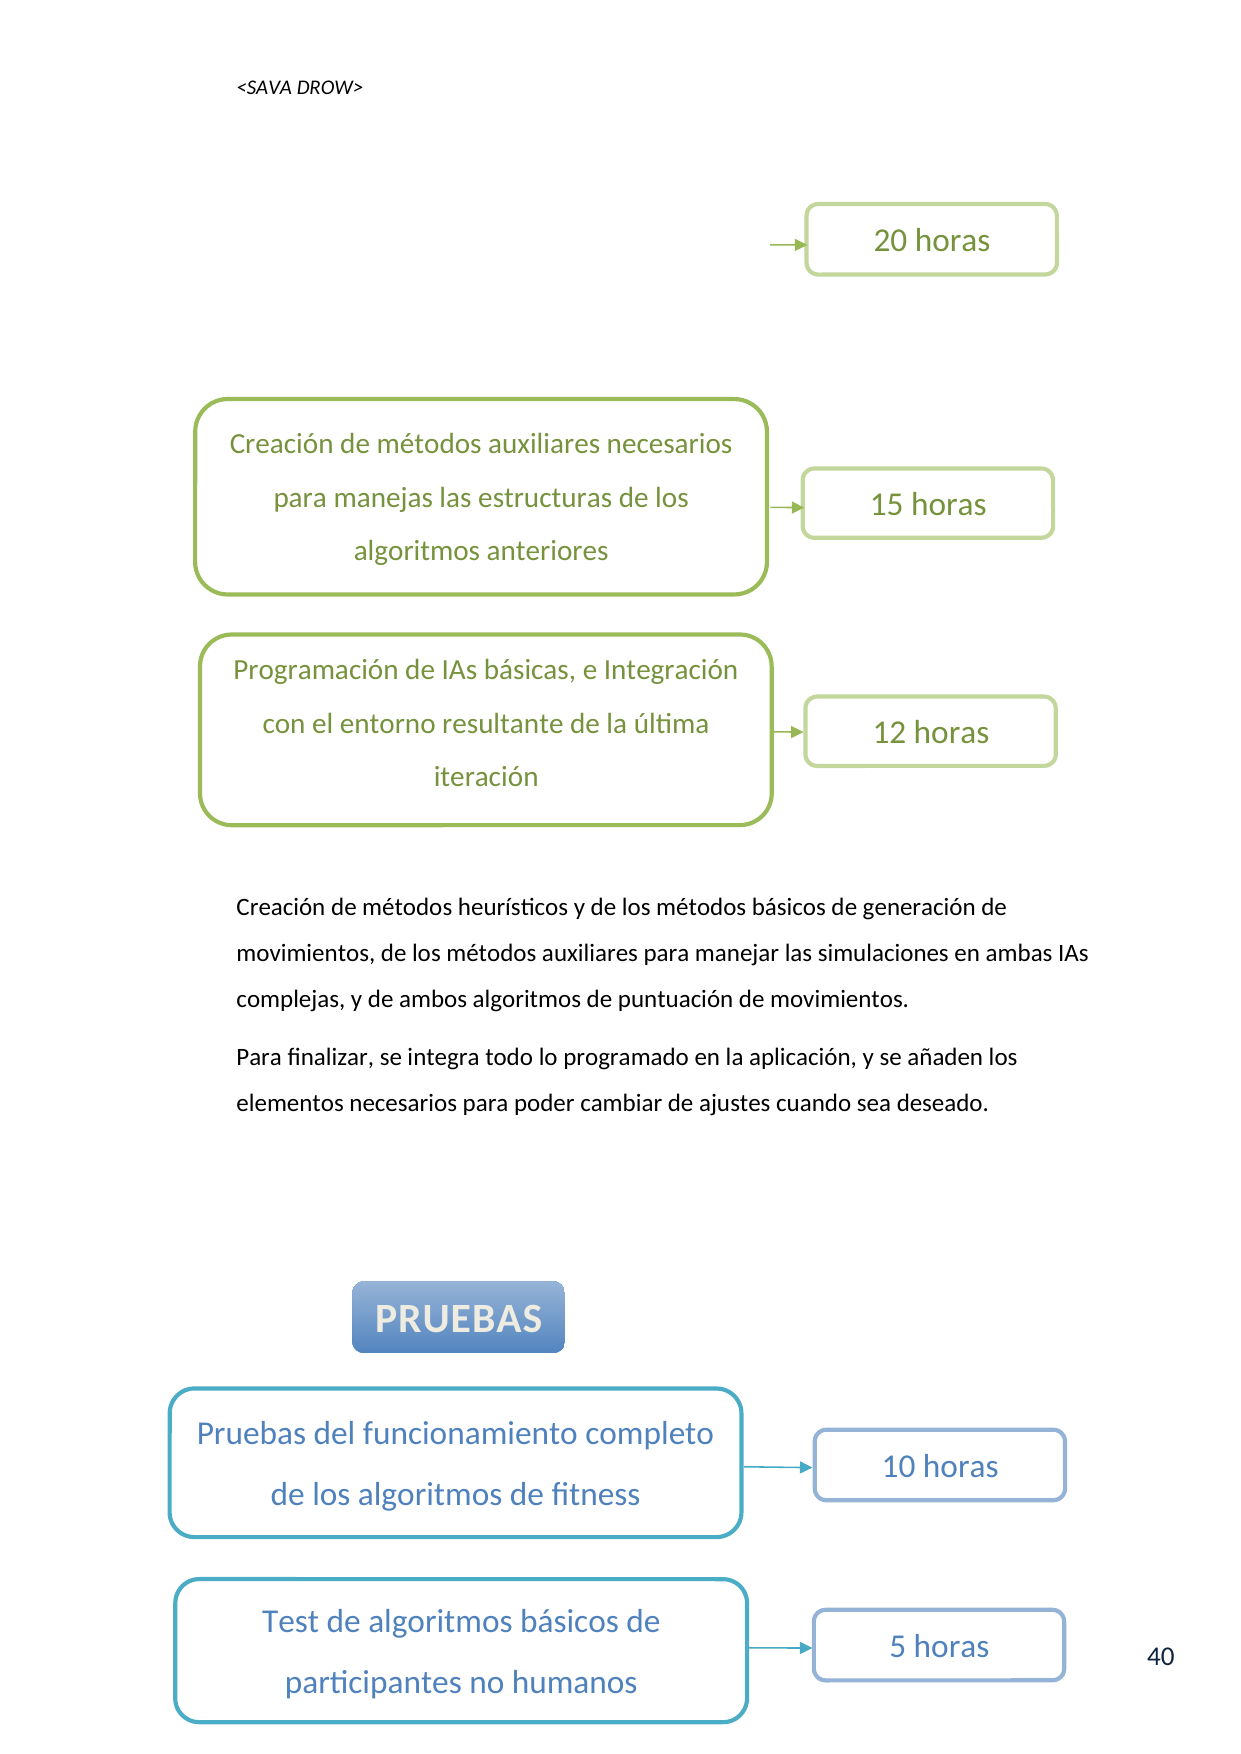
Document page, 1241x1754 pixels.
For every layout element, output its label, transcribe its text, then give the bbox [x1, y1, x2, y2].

text Creación de métodos heurísticos y de los métodos básicos de generación de movimientos, de los métodos auxiliares para manejar las simulaciones en ambas IAs complejas, y de ambos algoritmos de puntuación de movimientos. [236, 891, 1092, 1013]
text Para finalizar, se integra todo lo programado en la aplicación, y se añaden los elementos necesarios para poder cambiar de ajustes cuando sea deseado. [236, 1041, 1092, 1117]
